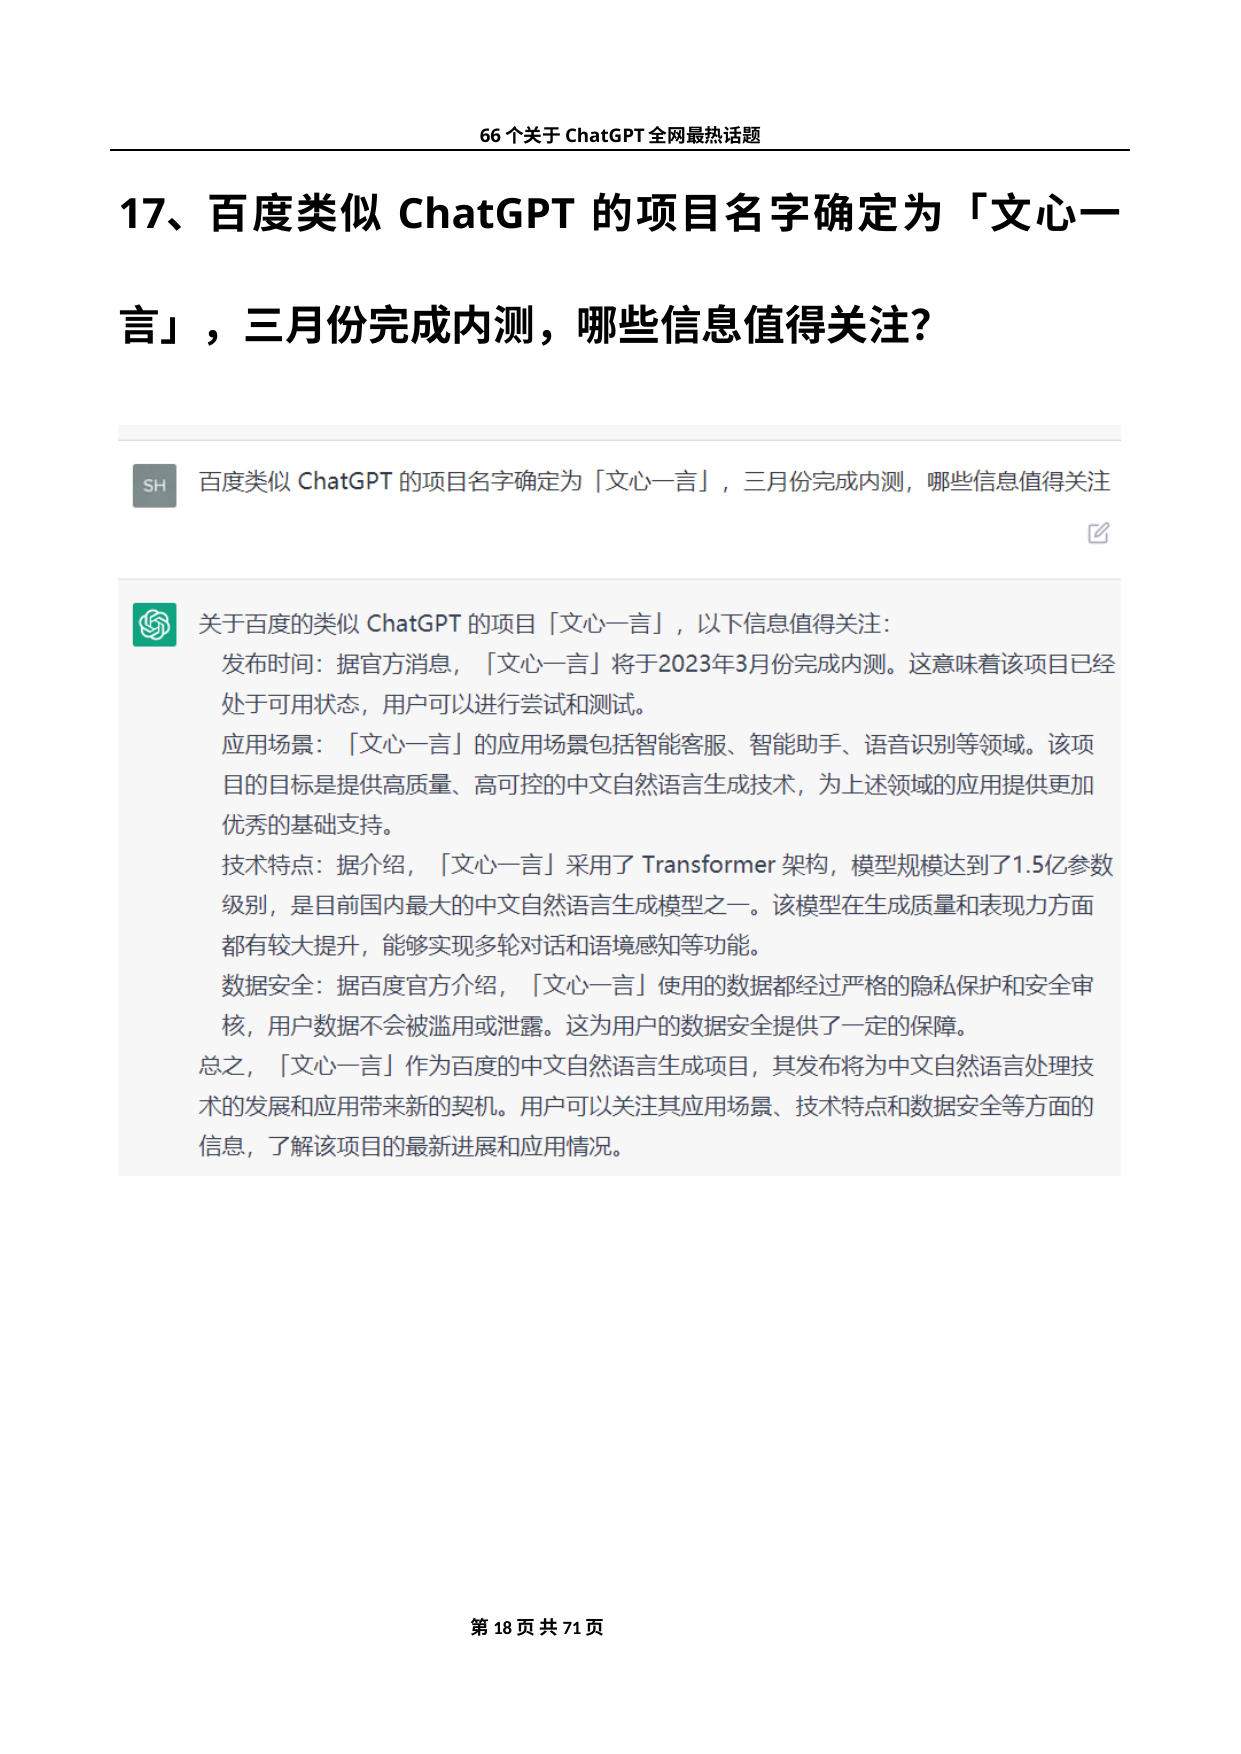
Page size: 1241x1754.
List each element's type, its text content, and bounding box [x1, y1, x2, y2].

picture [118, 425, 1122, 1176]
subtitle 百度类似 ChatGPT 的项目名字确定为「文心一言」，三月份完成内测，哪些信息值得关注？ [118, 178, 1122, 355]
